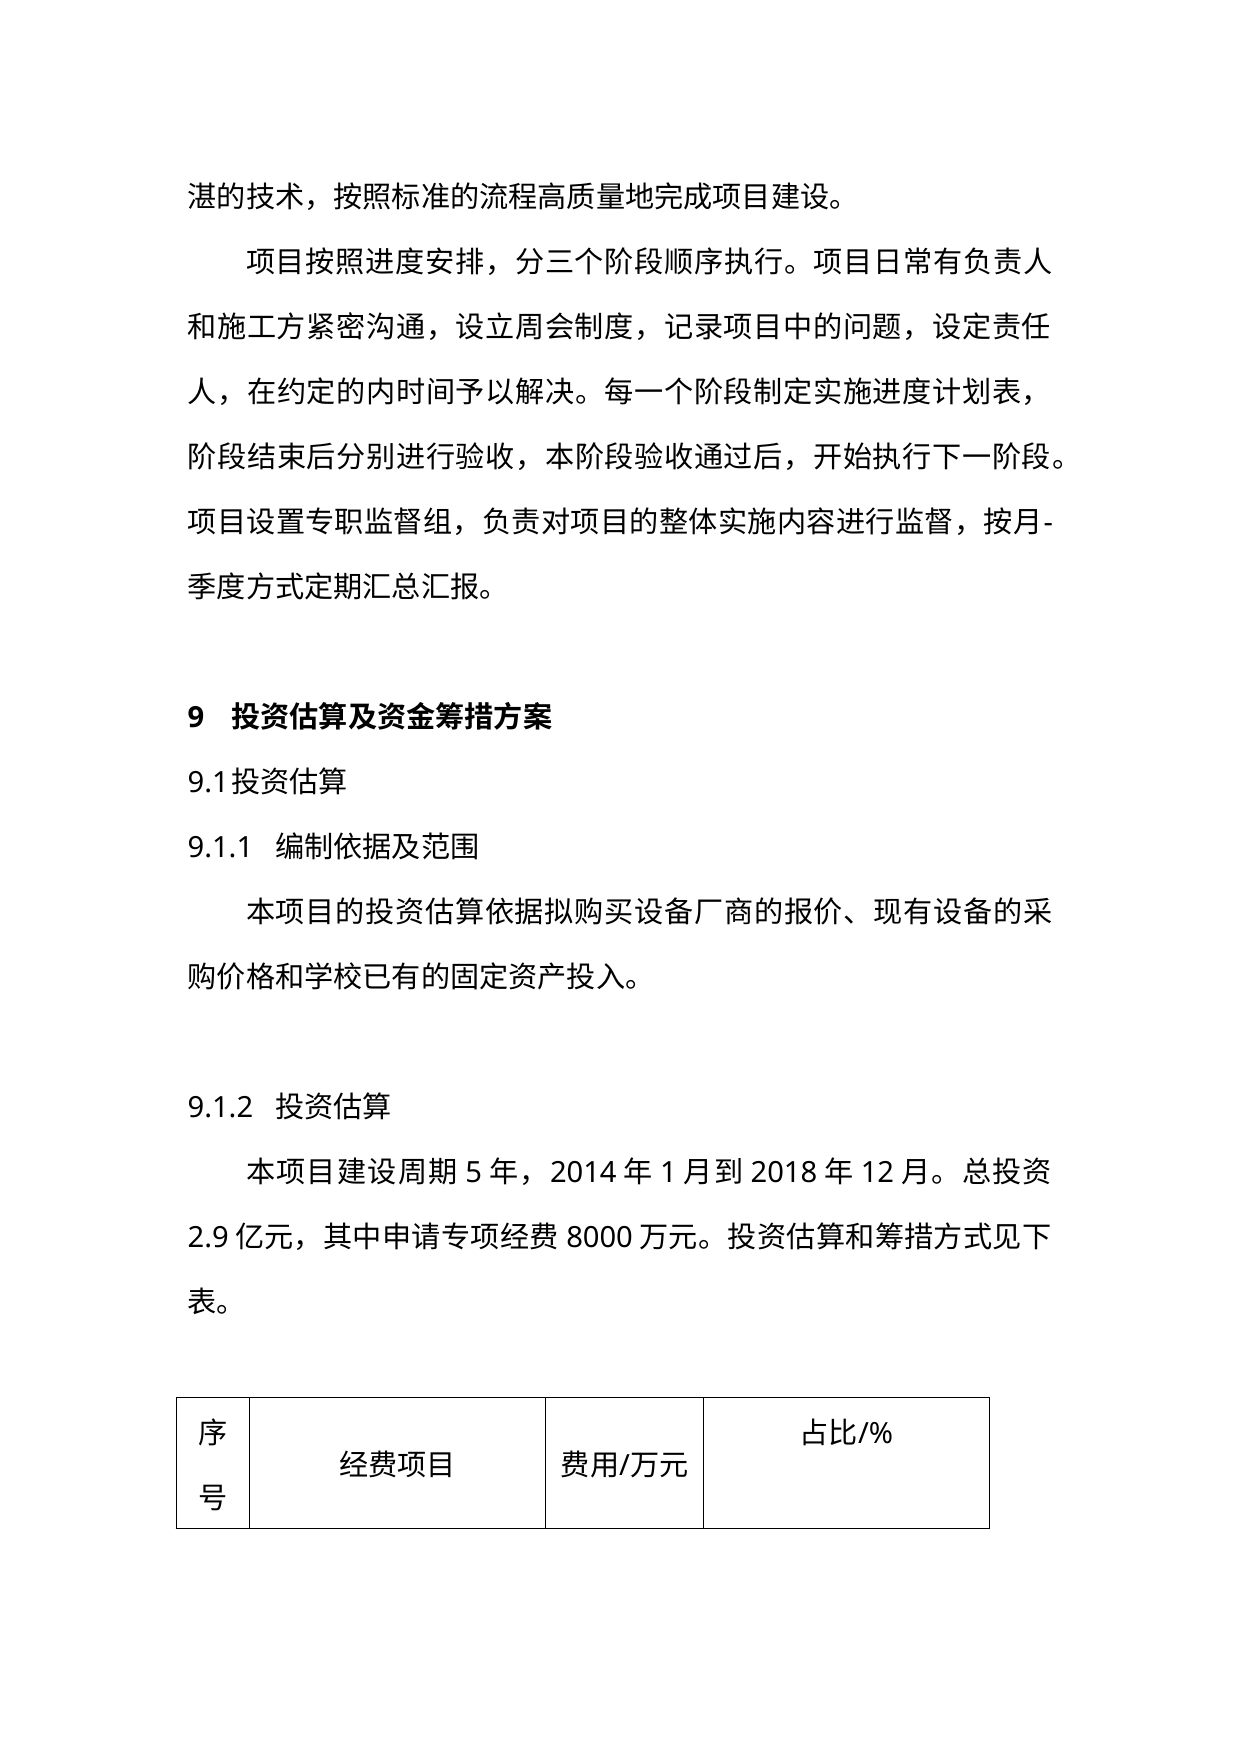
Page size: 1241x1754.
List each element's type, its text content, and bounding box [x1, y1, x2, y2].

text 9.1.2 投资估算 [187, 1072, 1053, 1137]
text 项目按照进度安排，分三个阶段顺序执行。项目日常有负责人和施工方紧密沟通，设立周会制度，记录项目中的问题，设定责任人，在约定的内时间予以解决。每一个阶段制定实施进度计划表，阶段结束后分别进行验收，本阶段验收通过后，开始执行下一阶段。项目设置专职监督组，负责对项目的整体实施内容进行监督，按月-季度方式定期汇总汇报。 [187, 227, 1053, 617]
table_header 费用/万元 [546, 1398, 703, 1528]
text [187, 162, 1053, 227]
text 9.1.1 编制依据及范围 [187, 812, 1053, 877]
text 9 投资估算及资金筹措方案 [187, 682, 1053, 747]
text 本项目的投资估算依据拟购买设备厂商的报价、现有设备的采购价格和学校已有的固定资产投入。 [187, 877, 1053, 1007]
text 本项目建设周期5年，2014年1月到2018年12月。总投资2.9亿元，其中申请专项经费8000万元。投资估算和筹措方式见下表。 [187, 1137, 1053, 1332]
table_header 序号 [177, 1398, 249, 1528]
text 9.1 投资估算 [187, 747, 1053, 812]
table_header 占比/% [704, 1398, 989, 1528]
table_header 经费项目 [250, 1398, 545, 1528]
